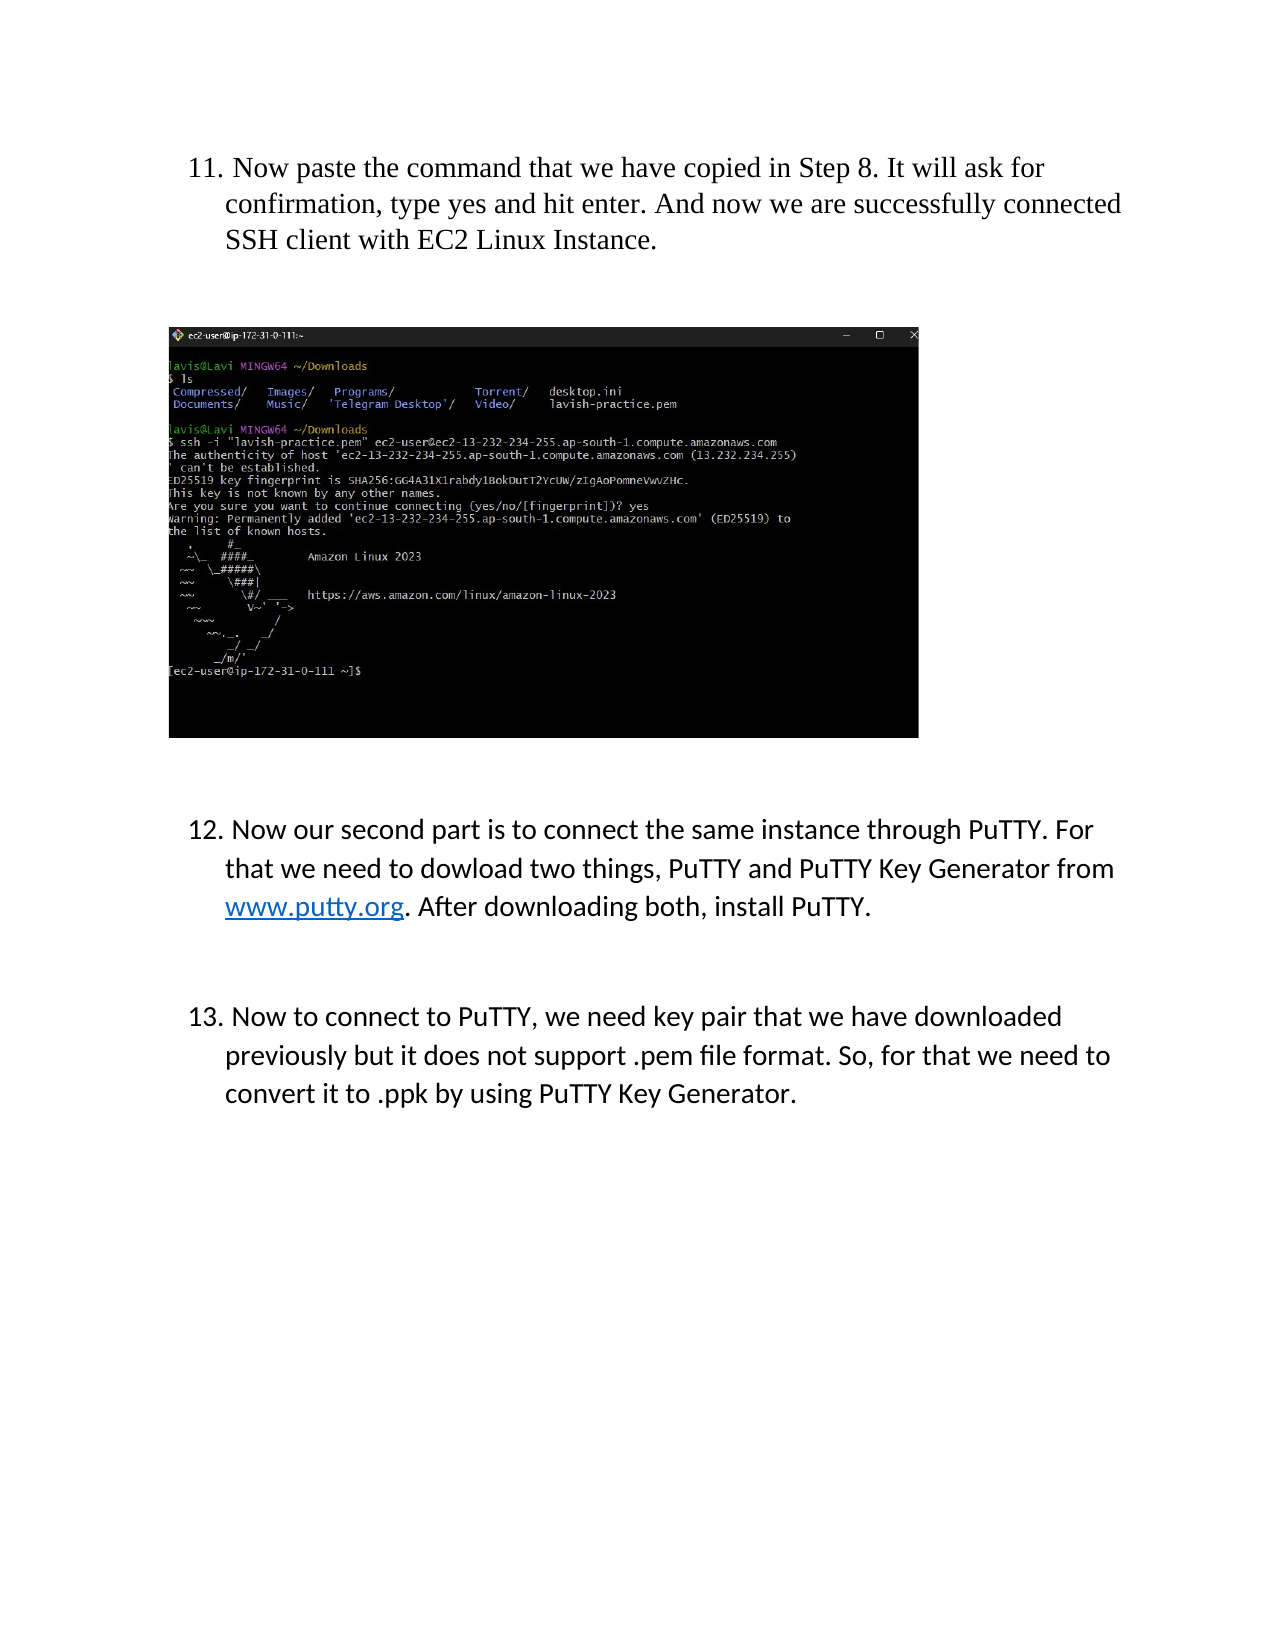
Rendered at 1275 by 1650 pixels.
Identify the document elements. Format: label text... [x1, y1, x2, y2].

list Now to connect to PuTTY, we need key pair that we have downloaded previously but it does not support .pem file format. So, for that we need to convert it to .ppk by using PuTTY Key Generator. [187, 998, 1125, 1111]
list Now our second part is to connect the same instance through PuTTY. For that we need to dowload two things, PuTTY and PuTTY Key Generator from www.putty.org. After downloading both, install PuTTY. [187, 811, 1125, 924]
list Now paste the command that we have copied in Step 8. It will ask for confirmation, type yes and hit enter. And now we are successfully connected SSH client with EC2 Linux Instance. [187, 150, 1125, 256]
